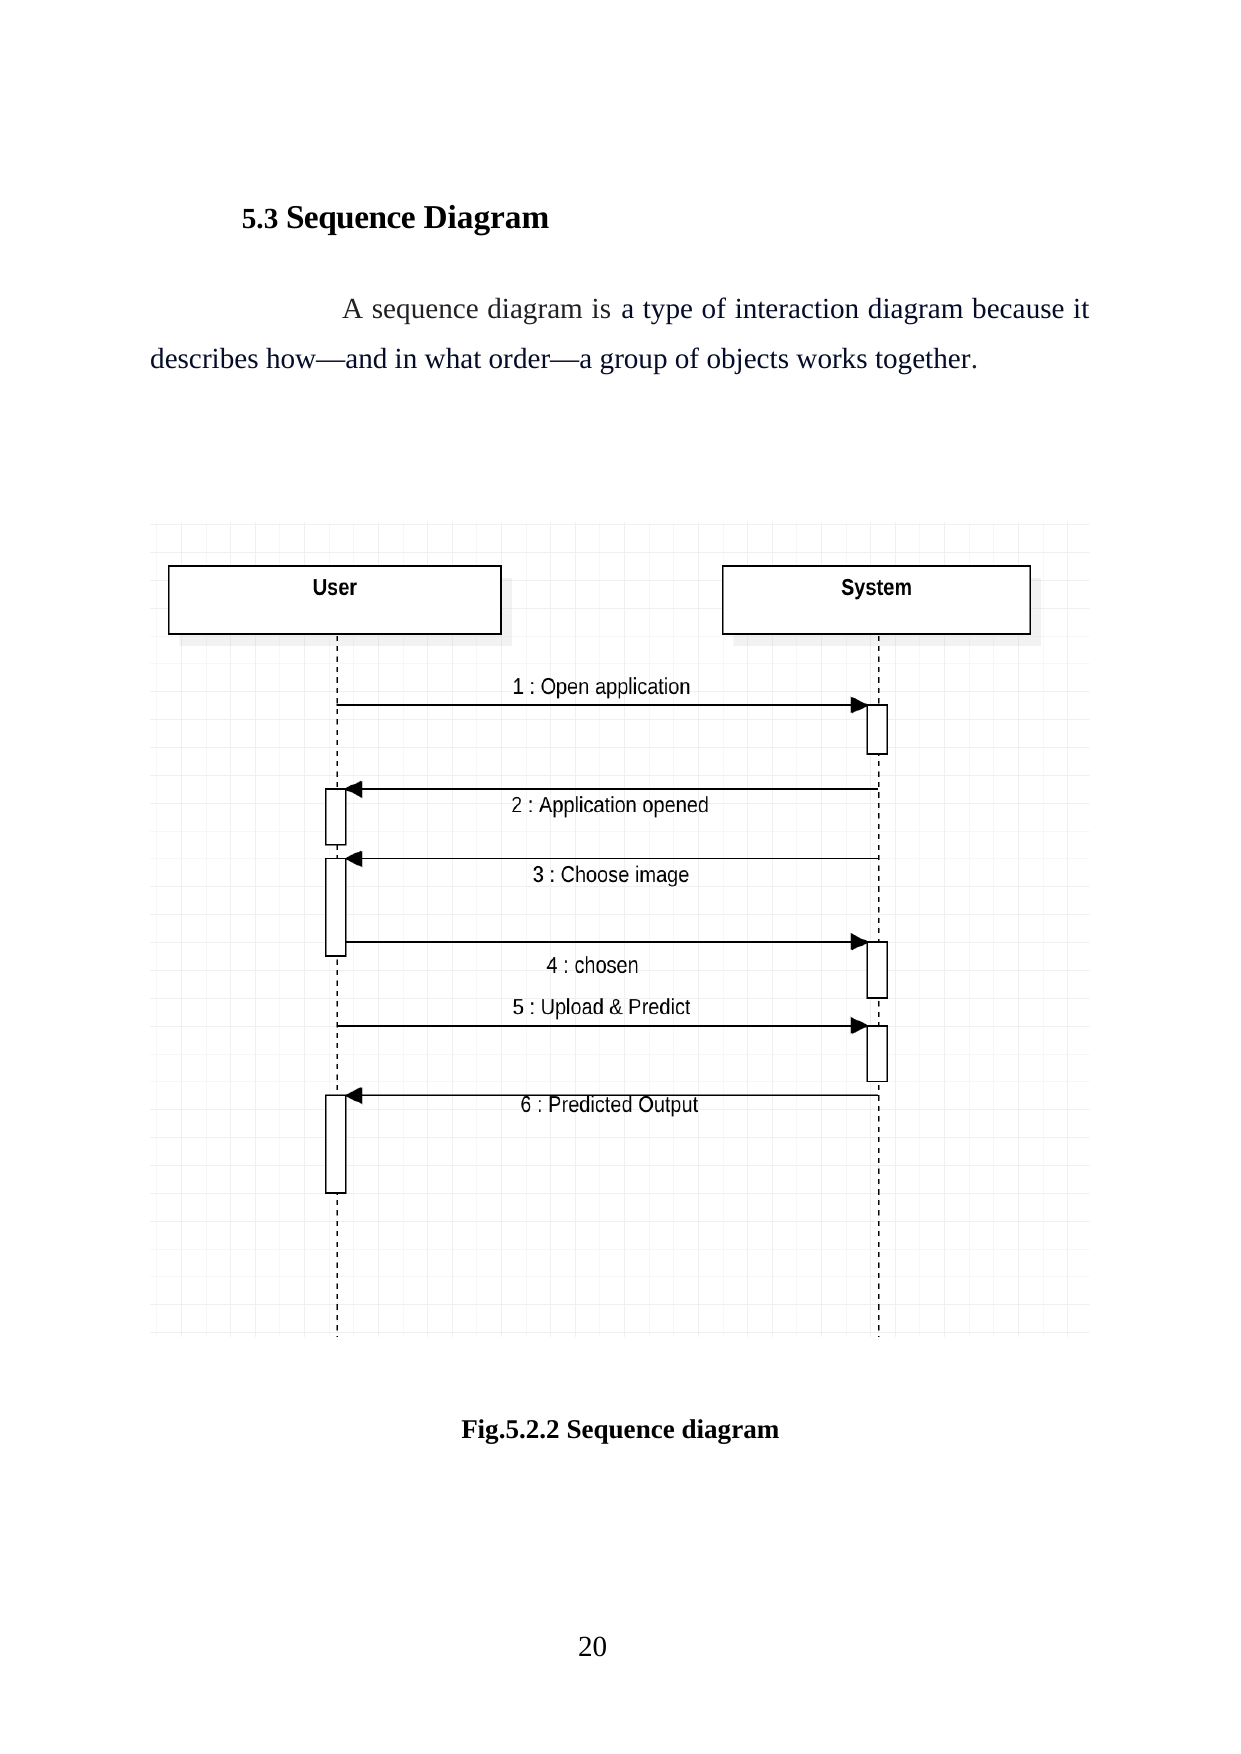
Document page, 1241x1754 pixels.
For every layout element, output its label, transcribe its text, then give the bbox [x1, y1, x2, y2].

text Fig.5.2.2 Sequence diagram [150, 1413, 1090, 1444]
picture [150, 522, 1090, 1337]
subtitle A sequence diagram is a type of interaction diagram because it describes how—and in what order—a group of objects works together. [150, 291, 1090, 375]
subtitle Sequence Diagram [242, 198, 1090, 236]
